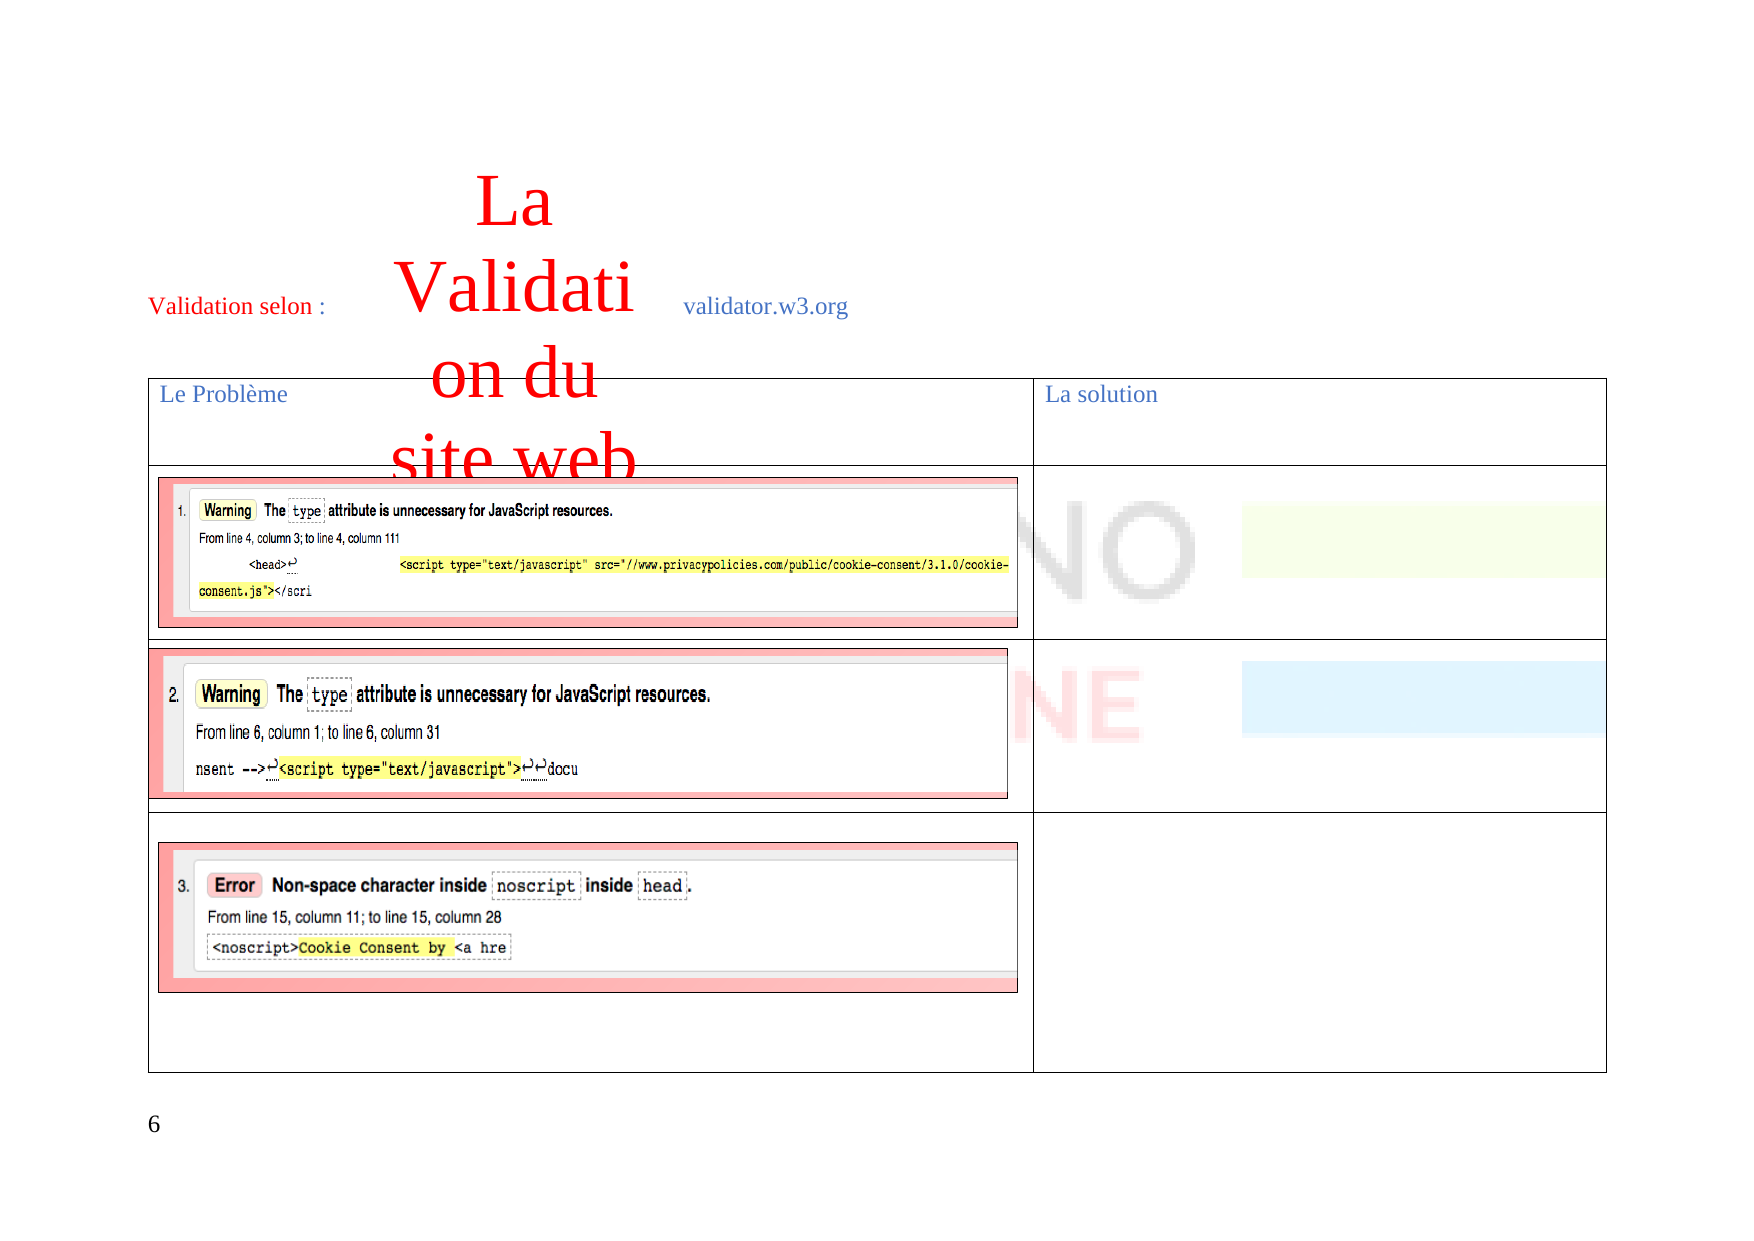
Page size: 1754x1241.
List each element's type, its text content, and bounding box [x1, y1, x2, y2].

picture [173, 484, 1018, 617]
table_cell [149, 640, 1033, 812]
table_cell [1034, 813, 1606, 1072]
table_cell [1034, 640, 1606, 812]
table_cell [149, 466, 1033, 638]
text Validation selon : validator.w3.org [148, 291, 1606, 320]
picture [163, 656, 1008, 792]
table_cell [1034, 466, 1606, 638]
table_header La solution [1034, 379, 1606, 465]
picture [173, 850, 1018, 978]
table_header Le Problème [149, 379, 1033, 465]
table_cell [149, 813, 1033, 1072]
